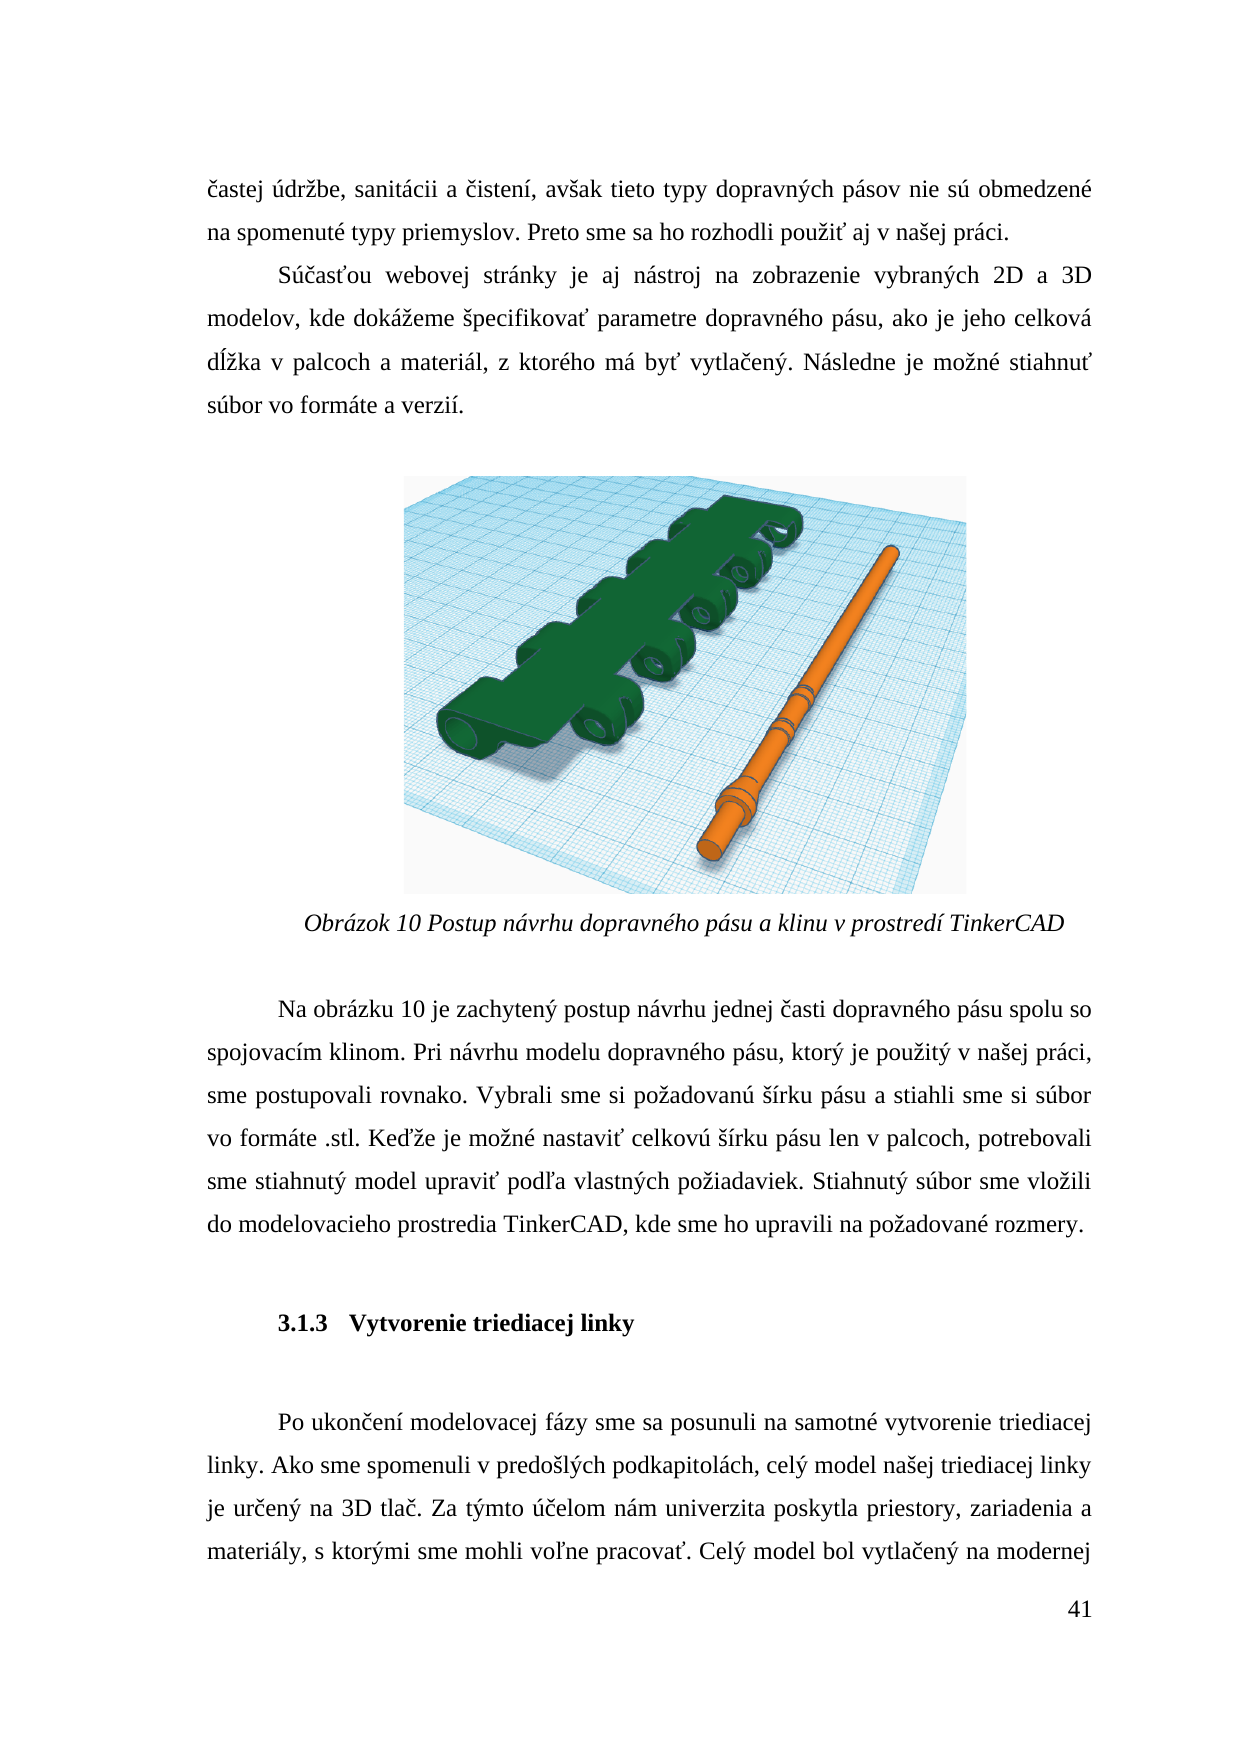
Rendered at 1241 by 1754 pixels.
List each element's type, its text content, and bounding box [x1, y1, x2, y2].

subtitle 3.1.3 Vytvorenie triediacej linky [207, 1308, 1092, 1337]
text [207, 174, 1092, 246]
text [207, 1407, 1092, 1565]
text Na obrázku 10 je zachytený postup návrhu jednej časti dopravného pásu spolu so spojovacím klinom. Pri návrhu modelu dopravného pásu, ktorý je použitý v našej práci, sme postupovali rovnako. Vybrali sme si požadovanú šírku pásu a stiahli sme si súbor vo formáte .stl. Keďže je možné nastaviť celkovú šírku pásu len v palcoch, potrebovali sme stiahnutý model upraviť podľa vlastných požiadaviek. Stiahnutý súbor sme vložili do modelovacieho prostredia TinkerCAD, kde sme ho upravili na požadované rozmery. [207, 994, 1092, 1238]
text Obrázok 10 Postup návrhu dopravného pásu a klinu v prostredí TinkerCAD [207, 908, 1092, 936]
text Súčasťou webovej stránky je aj nástroj na zobrazenie vybraných 2D a 3D modelov, kde dokážeme špecifikovať parametre dopravného pásu, ako je jeho celková dĺžka v palcoch a materiál, z ktorého má byť vytlačený. Následne je možné stiahnuť súbor vo formáte a verzií. [207, 260, 1092, 418]
